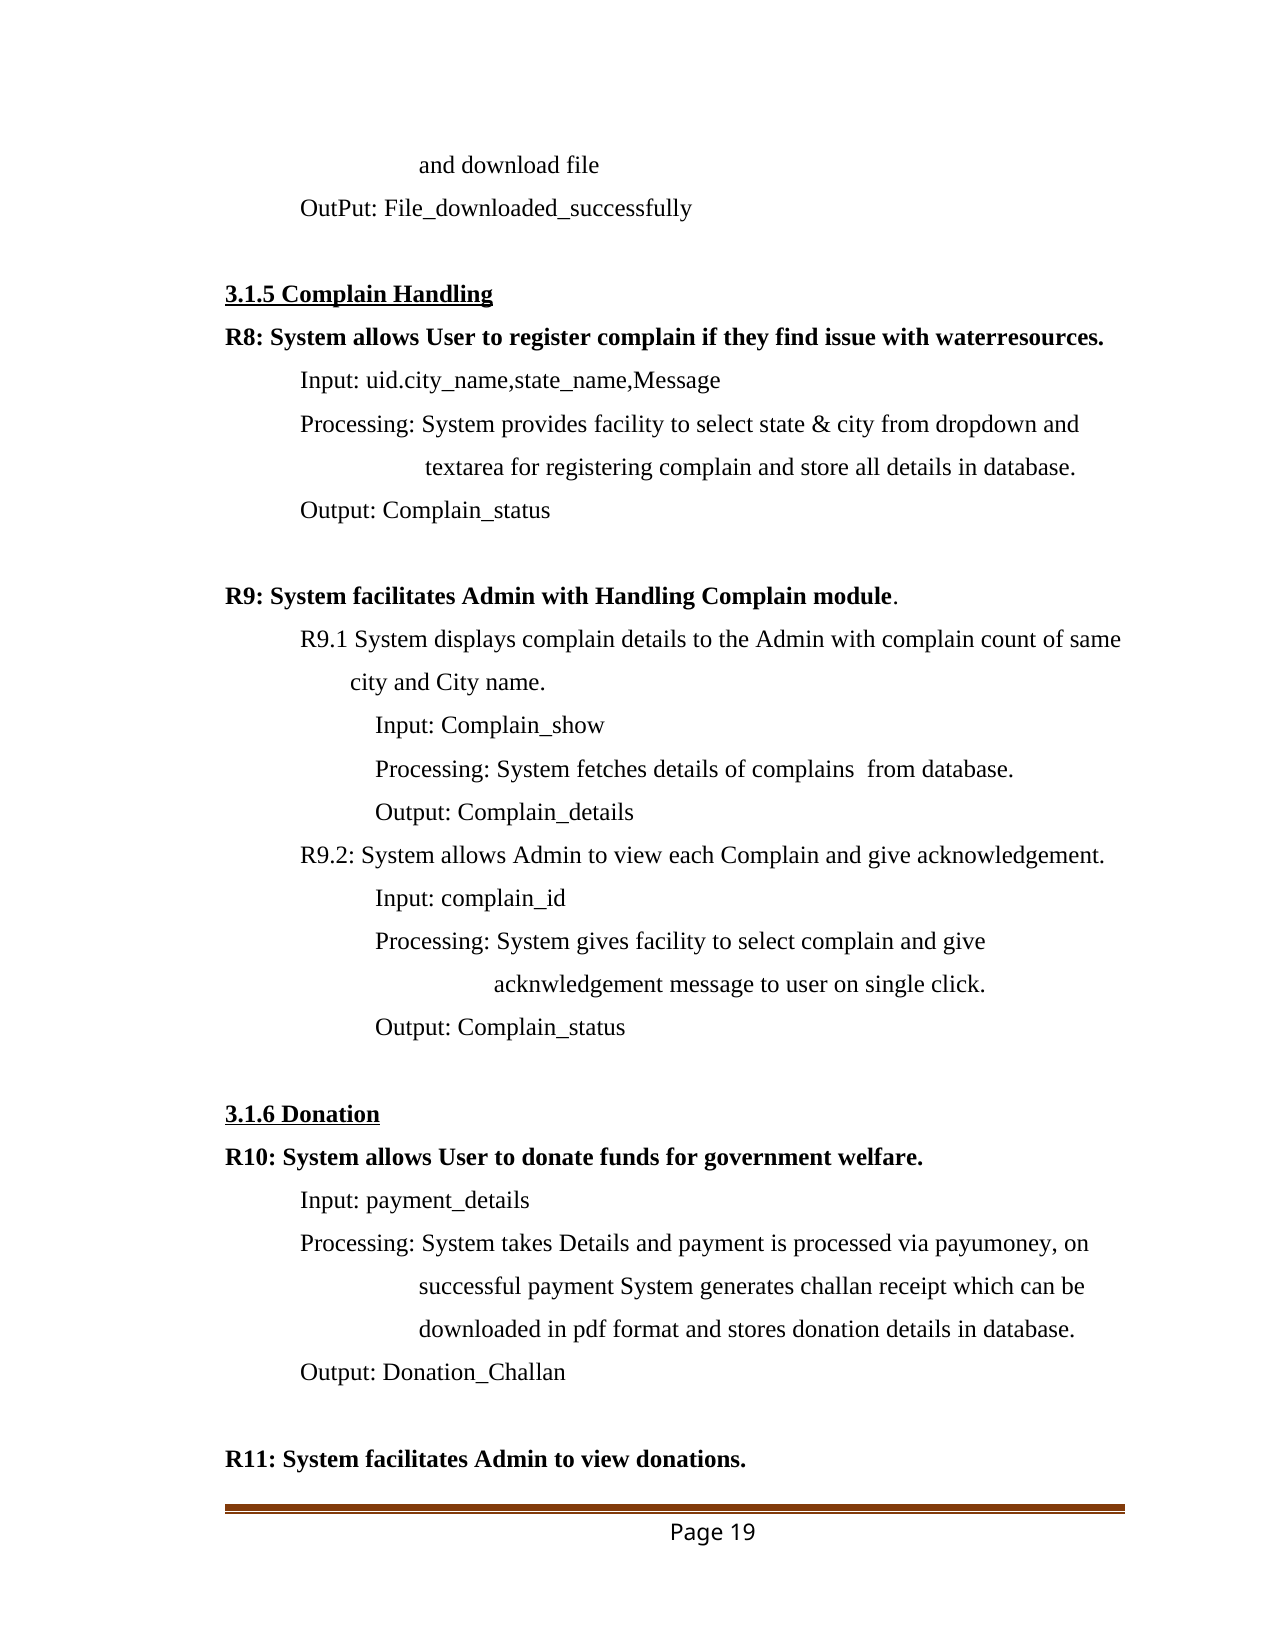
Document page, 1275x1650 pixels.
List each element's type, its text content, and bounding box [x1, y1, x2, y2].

text Input: Complain_show [225, 711, 1125, 739]
text R9.2: System allows Admin to view each Complain and give acknowledgement. [225, 840, 1125, 869]
text downloaded in pdf format and stores donation details in database. [300, 1314, 1125, 1343]
text R9.1 System displays complain details to the Admin with complain count of same [225, 624, 1125, 653]
text Processing: System provides facility to select state & city from dropdown and [225, 409, 1125, 437]
text Input: complain_id [225, 883, 1125, 912]
text Output: Complain_details [225, 797, 1125, 826]
text successful payment System generates challan receipt which can be [300, 1271, 1125, 1300]
text and download file [225, 150, 1125, 179]
text Processing: System gives facility to select complain and give [225, 926, 1125, 955]
subtitle 3.1.5 Complain Handling [225, 279, 1125, 308]
text textarea for registering complain and store all details in database. [225, 452, 1125, 481]
text Output: Donation_Challan [225, 1357, 1125, 1386]
subtitle R8: System allows User to register complain if they find issue with waterresources. [225, 322, 1125, 351]
text R9: System facilitates Admin with Handling Complain module. [225, 581, 1125, 610]
text Processing: System takes Details and payment is processed via payumoney, on [225, 1228, 1125, 1257]
text city and City name. [225, 667, 1125, 696]
text 3.1.6 Donation [225, 1099, 1125, 1127]
text Input: uid.city_name,state_name,Message [225, 366, 1125, 394]
text R11: System facilitates Admin to view donations. [225, 1444, 1125, 1472]
text Processing: System fetches details of complains from database. [225, 754, 1125, 782]
text Output: Complain_status [225, 495, 1125, 524]
text OutPut: File_downloaded_successfully [225, 193, 1125, 222]
text R10: System allows User to donate funds for government welfare. [225, 1142, 1125, 1171]
text Output: Complain_status [225, 1012, 1125, 1041]
text acknwledgement message to user on single click. [300, 969, 1125, 998]
text Input: payment_details [225, 1185, 1125, 1214]
